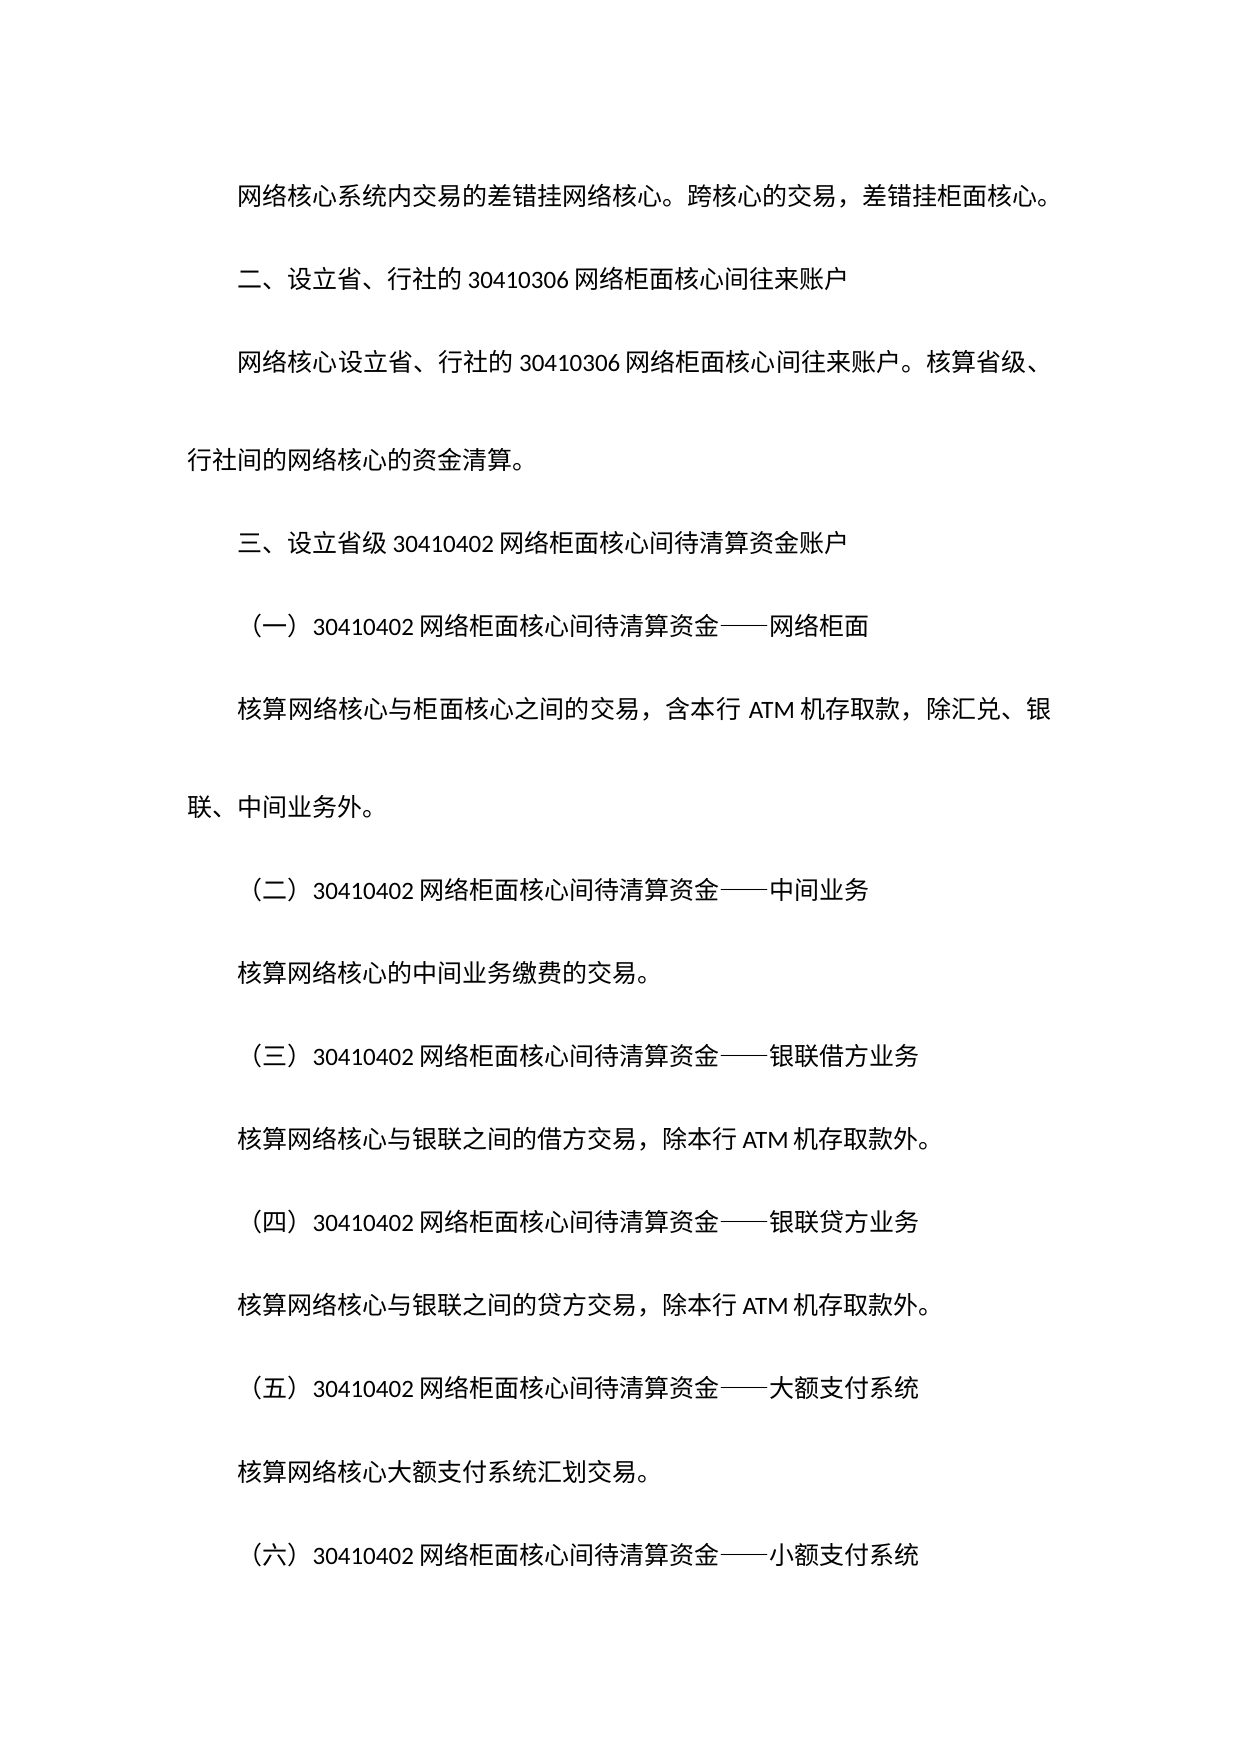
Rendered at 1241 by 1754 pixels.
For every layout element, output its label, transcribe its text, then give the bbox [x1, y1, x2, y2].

text （三）30410402网络柜面核心间待清算资金——银联借方业务 [187, 1022, 1053, 1087]
text 二、设立省、行社的30410306网络柜面核心间往来账户 [187, 245, 1053, 310]
text 网络核心系统内交易的差错挂网络核心。跨核心的交易，差错挂柜面核心。 [187, 162, 1053, 227]
text （五）30410402网络柜面核心间待清算资金——大额支付系统 [187, 1354, 1053, 1419]
text （六）30410402网络柜面核心间待清算资金——小额支付系统 [187, 1521, 1053, 1586]
text （四）30410402网络柜面核心间待清算资金——银联贷方业务 [187, 1188, 1053, 1253]
text 核算网络核心大额支付系统汇划交易。 [187, 1438, 1053, 1503]
text （一）30410402网络柜面核心间待清算资金——网络柜面 [187, 592, 1053, 657]
text 三、设立省级30410402网络柜面核心间待清算资金账户 [187, 509, 1053, 574]
text 网络核心设立省、行社的30410306网络柜面核心间往来账户。核算省级、行社间的网络核心的资金清算。 [187, 328, 1053, 491]
text 核算网络核心的中间业务缴费的交易。 [187, 939, 1053, 1004]
text 核算网络核心与柜面核心之间的交易，含本行ATM机存取款，除汇兑、银联、中间业务外。 [187, 675, 1053, 838]
text 核算网络核心与银联之间的借方交易，除本行ATM机存取款外。 [187, 1105, 1053, 1170]
text （二）30410402网络柜面核心间待清算资金——中间业务 [187, 856, 1053, 921]
text 核算网络核心与银联之间的贷方交易，除本行ATM机存取款外。 [187, 1271, 1053, 1336]
